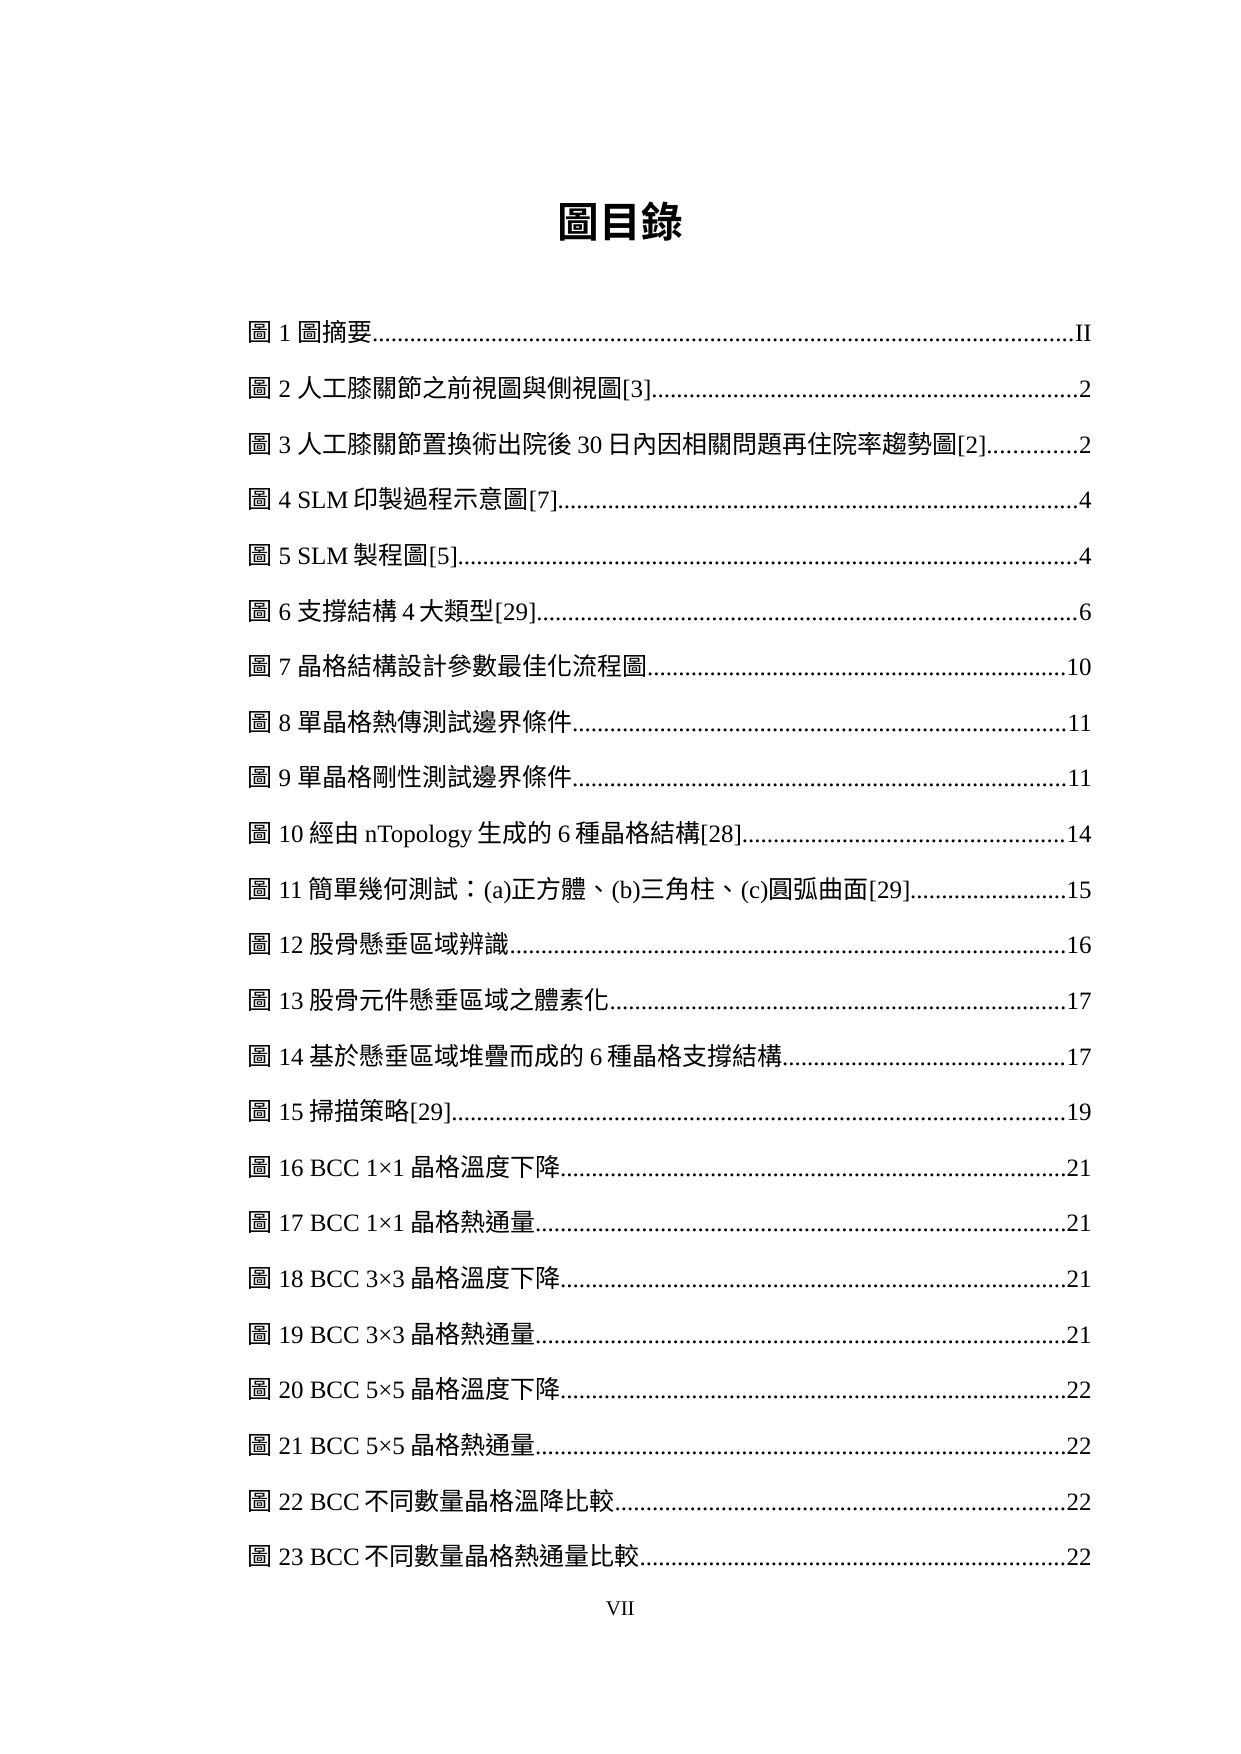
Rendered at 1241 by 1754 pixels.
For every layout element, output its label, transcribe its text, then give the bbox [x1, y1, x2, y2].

text 圖 19 BCC 3×3晶格熱通量 21 [248, 1313, 1092, 1351]
text 圖 18 BCC 3×3晶格溫度下降 21 [248, 1258, 1092, 1295]
text 圖 12 股骨懸垂區域辨識 16 [248, 924, 1092, 962]
text 圖 11 簡單幾何測試：(a)正方體、(b)三角柱、(c)圓弧曲面[29] 15 [248, 868, 1092, 906]
text 圖 4 SLM印製過程示意圖[7] 4 [248, 479, 1092, 517]
text 圖 13 股骨元件懸垂區域之體素化 17 [248, 980, 1092, 1017]
text 圖 1 圖摘要 II [248, 312, 1092, 350]
title 圖目錄 [148, 182, 1092, 257]
text 圖 3 人工膝關節置換術出院後30日內因相關問題再住院率趨勢圖[2] 2 [248, 423, 1092, 461]
text 圖 6 支撐結構4大類型[29] 6 [248, 590, 1092, 628]
text 圖 21 BCC 5×5晶格熱通量 22 [248, 1425, 1092, 1462]
text 圖 8 單晶格熱傳測試邊界條件 11 [248, 702, 1092, 739]
text 圖 23 BCC不同數量晶格熱通量比較 22 [248, 1536, 1092, 1573]
text 圖 2 人工膝關節之前視圖與側視圖[3] 2 [248, 368, 1092, 405]
text 圖 17 BCC 1×1晶格熱通量 21 [248, 1202, 1092, 1240]
text 圖 10 經由nTopology生成的6種晶格結構[28] 14 [248, 813, 1092, 850]
text 圖 9 單晶格剛性測試邊界條件 11 [248, 757, 1092, 795]
text 圖 20 BCC 5×5晶格溫度下降 22 [248, 1369, 1092, 1407]
text 圖 15 掃描策略[29] 19 [248, 1091, 1092, 1128]
text 圖 5 SLM製程圖[5] 4 [248, 535, 1092, 572]
text 圖 16 BCC 1×1晶格溫度下降 21 [248, 1147, 1092, 1184]
text 圖 22 BCC不同數量晶格溫降比較 22 [248, 1480, 1092, 1518]
text 圖 7 晶格結構設計參數最佳化流程圖 10 [248, 646, 1092, 683]
text 圖 14 基於懸垂區域堆疊而成的6種晶格支撐結構 17 [248, 1035, 1092, 1073]
